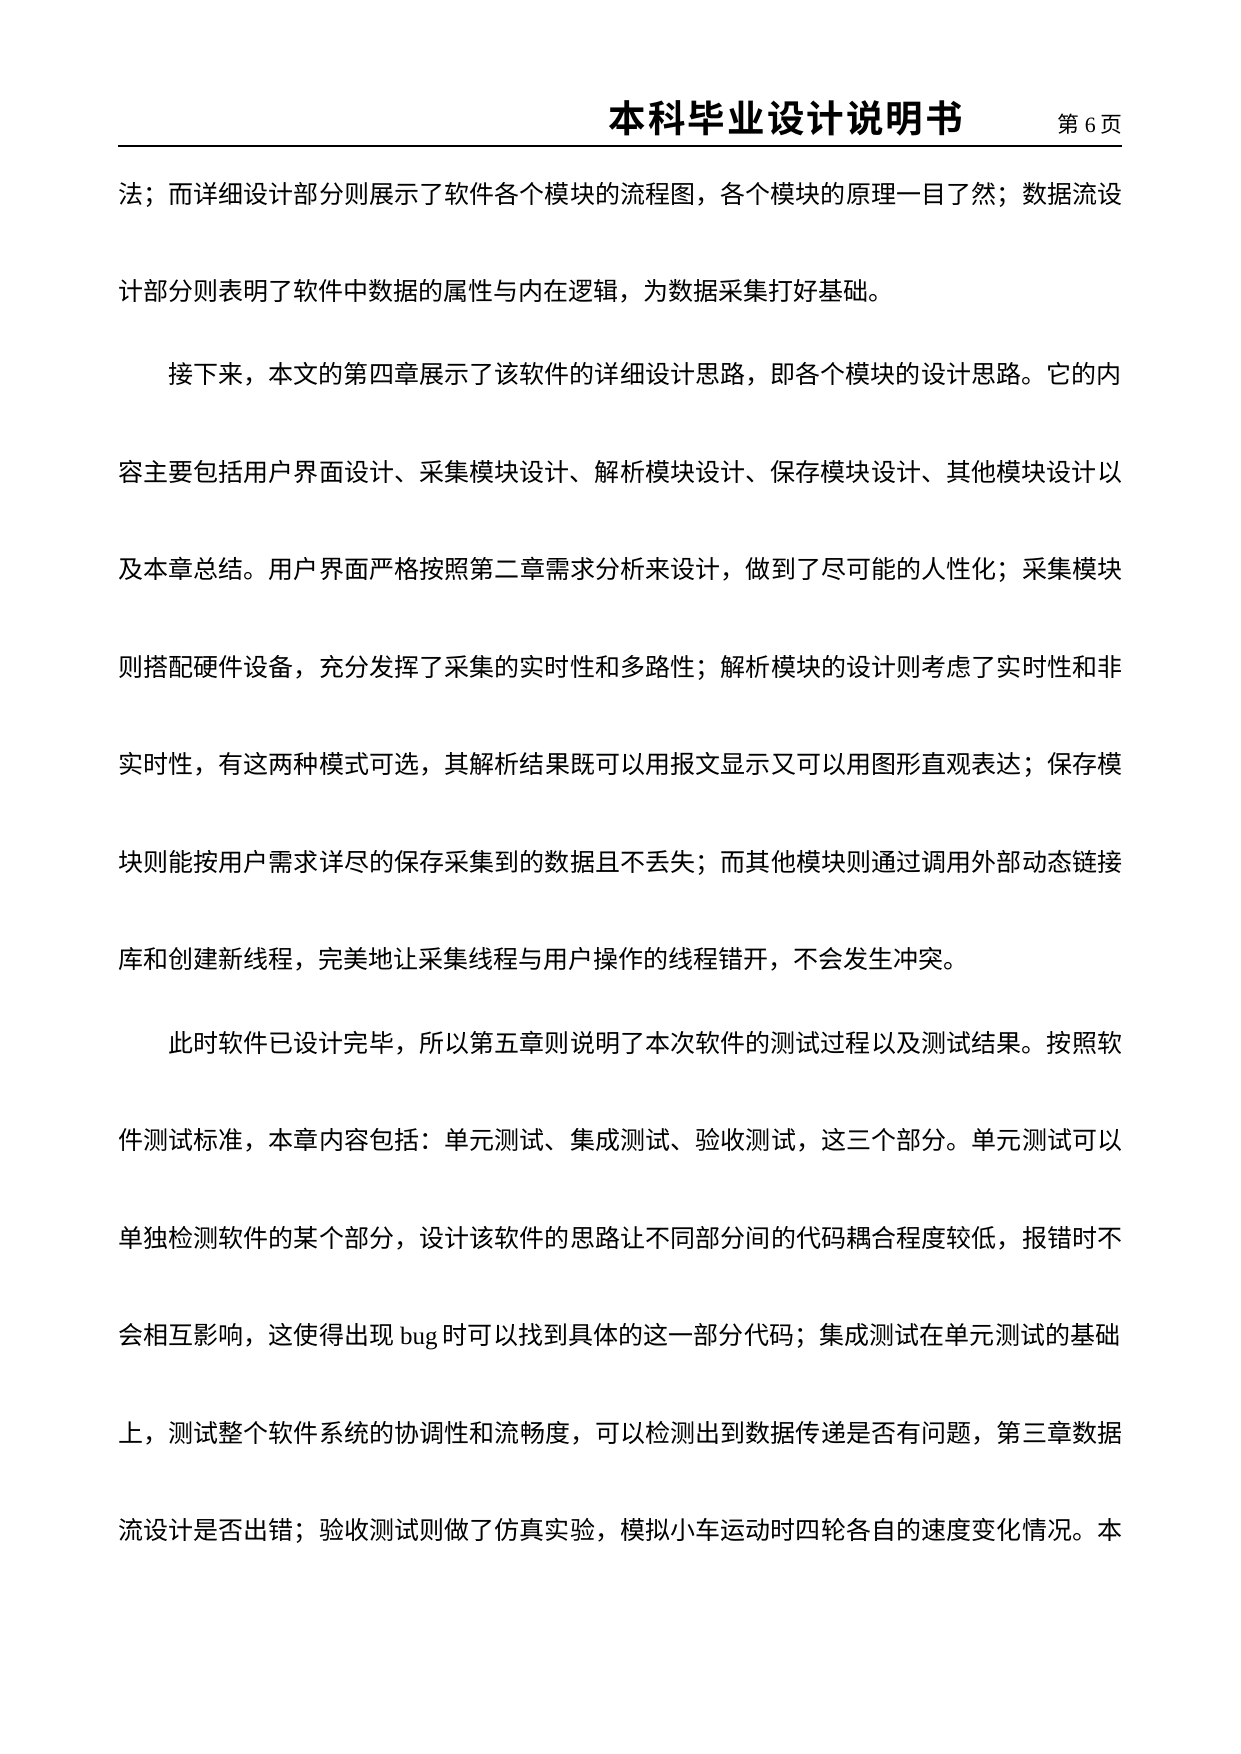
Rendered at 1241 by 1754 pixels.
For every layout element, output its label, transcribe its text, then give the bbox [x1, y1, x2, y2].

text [118, 160, 1122, 322]
text 接下来，本文的第四章展示了该软件的详细设计思路，即各个模块的设计思路。它的内容主要包括用户界面设计、采集模块设计、解析模块设计、保存模块设计、其他模块设计以及本章总结。用户界面严格按照第二章需求分析来设计，做到了尽可能的人性化；采集模块则搭配硬件设备，充分发挥了采集的实时性和多路性；解析模块的设计则考虑了实时性和非实时性，有这两种模式可选，其解析结果既可以用报文显示又可以用图形直观表达；保存模块则能按用户需求详尽的保存采集到的数据且不丢失；而其他模块则通过调用外部动态链接库和创建新线程，完美地让采集线程与用户操作的线程错开，不会发生冲突。 [118, 341, 1122, 991]
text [118, 1009, 1122, 1561]
